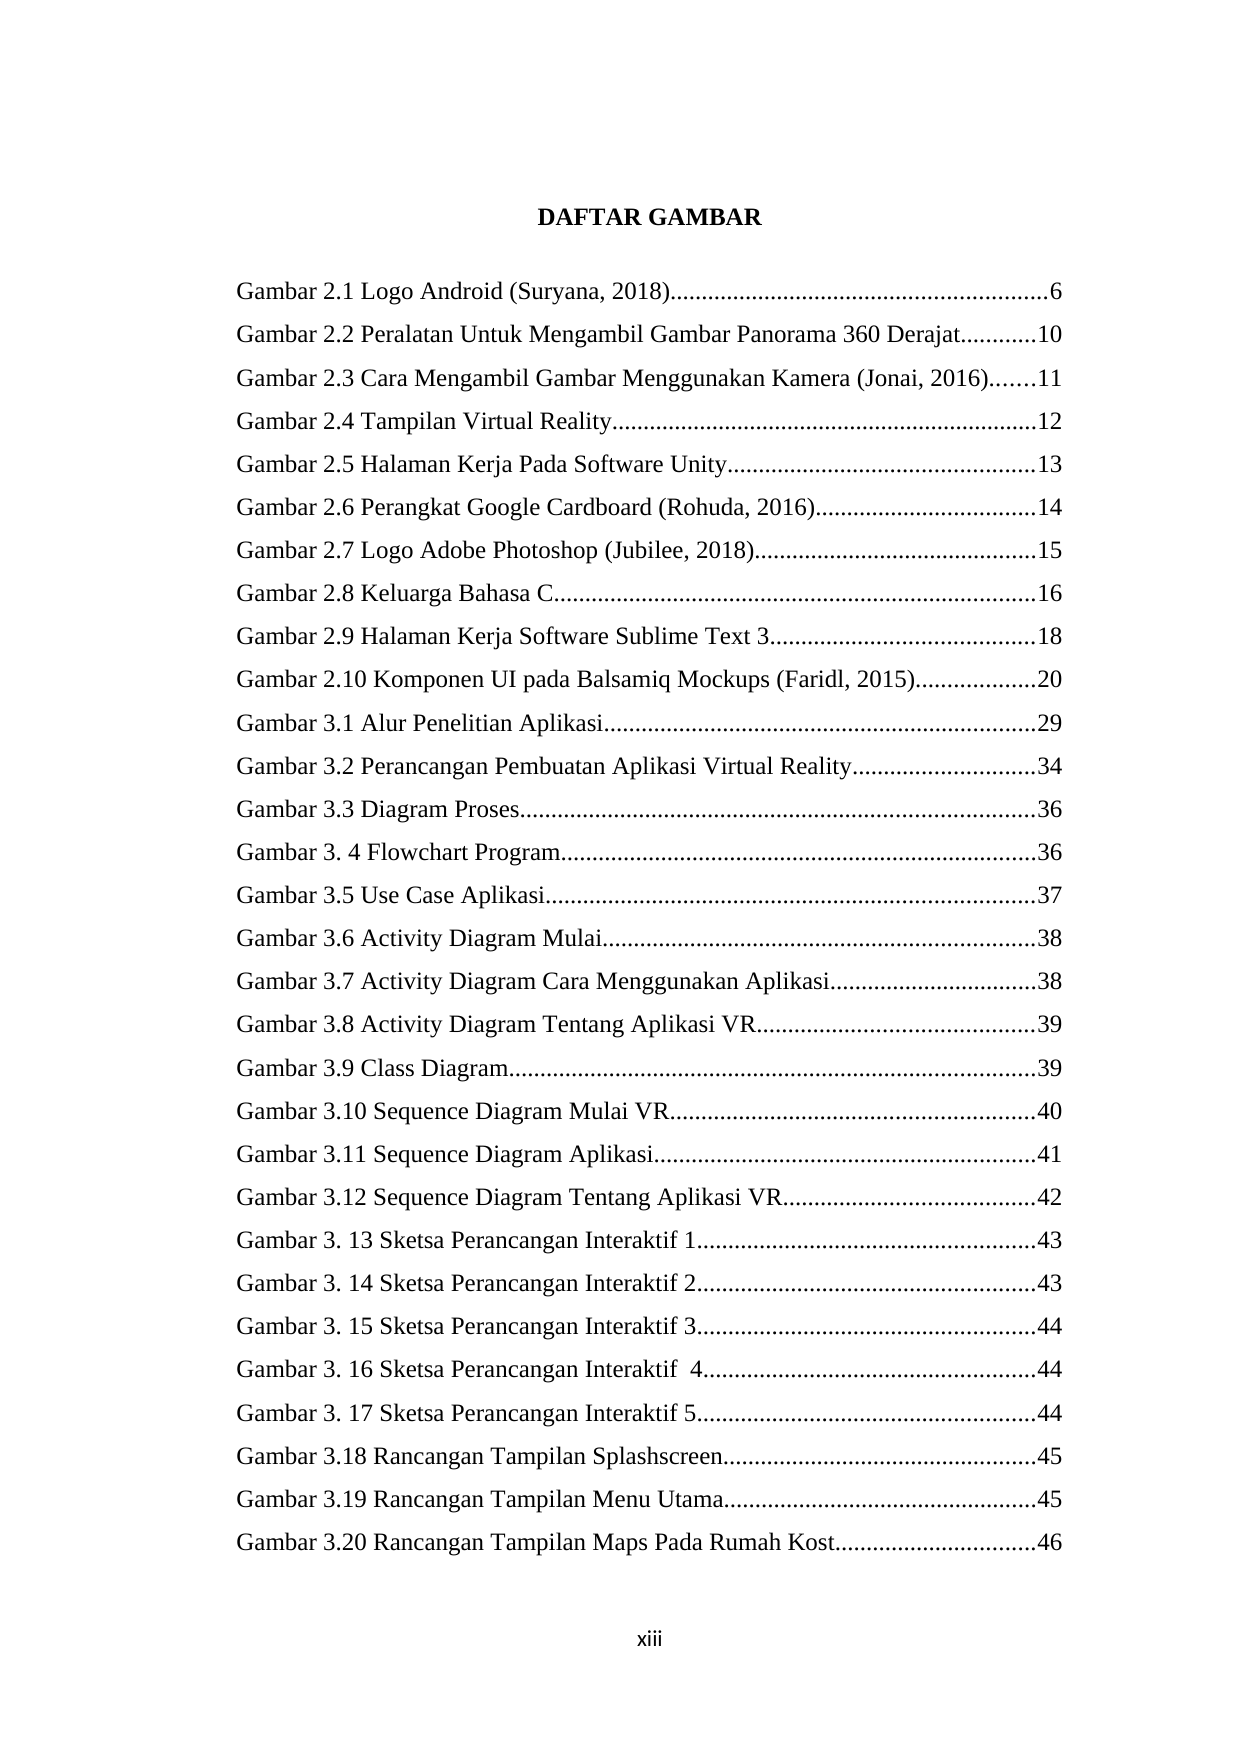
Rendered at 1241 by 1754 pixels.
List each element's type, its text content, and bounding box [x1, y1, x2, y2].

text Gambar 2.3 Cara Mengambil Gambar Menggunakan Kamera (Jonai, 2016). 11 [236, 363, 1063, 391]
text Gambar 3.7 Activity Diagram Cara Menggunakan Aplikasi 38 [236, 966, 1063, 995]
text Gambar 3.12 Sequence Diagram Tentang Aplikasi VR 42 [236, 1182, 1063, 1211]
text Gambar 2.4 Tampilan Virtual Reality 12 [236, 406, 1063, 434]
subtitle DAFTAR GAMBAR [236, 202, 1063, 231]
text Gambar 2.8 Keluarga Bahasa C 16 [236, 578, 1063, 607]
text Gambar 3. 15 Sketsa Perancangan Interaktif 3 44 [236, 1311, 1063, 1340]
text Gambar 2.9 Halaman Kerja Software Sublime Text 3 18 [236, 621, 1063, 650]
text Gambar 2.5 Halaman Kerja Pada Software Unity 13 [236, 449, 1063, 478]
text Gambar 2.2 Peralatan Untuk Mengambil Gambar Panorama 360 Derajat 10 [236, 319, 1063, 348]
text Gambar 3. 4 Flowchart Program 36 [236, 837, 1063, 866]
text Gambar 2.6 Perangkat Google Cardboard (Rohuda, 2016) 14 [236, 492, 1063, 521]
text Gambar 3.19 Rancangan Tampilan Menu Utama 45 [236, 1484, 1063, 1513]
text Gambar 3.20 Rancangan Tampilan Maps Pada Rumah Kost 46 [236, 1527, 1063, 1556]
text Gambar 3.6 Activity Diagram Mulai 38 [236, 923, 1063, 952]
text Gambar 2.7 Logo Adobe Photoshop (Jubilee, 2018) 15 [236, 535, 1063, 564]
text Gambar 3.9 Class Diagram 39 [236, 1053, 1063, 1081]
text Gambar 3. 16 Sketsa Perancangan Interaktif 4 44 [236, 1354, 1063, 1383]
text Gambar 3. 17 Sketsa Perancangan Interaktif 5 44 [236, 1398, 1063, 1426]
text Gambar 3.10 Sequence Diagram Mulai VR 40 [236, 1096, 1063, 1124]
text Gambar 3.11 Sequence Diagram Aplikasi 41 [236, 1139, 1063, 1168]
text Gambar 3. 14 Sketsa Perancangan Interaktif 2 43 [236, 1268, 1063, 1297]
text Gambar 2.10 Komponen UI pada Balsamiq Mockups (Faridl, 2015). 20 [236, 664, 1063, 693]
text Gambar 3.5 Use Case Aplikasi 37 [236, 880, 1063, 909]
text Gambar 3.1 Alur Penelitian Aplikasi 29 [236, 708, 1063, 736]
text Gambar 3.2 Perancangan Pembuatan Aplikasi Virtual Reality 34 [236, 751, 1063, 779]
text Gambar 3.18 Rancangan Tampilan Splashscreen 45 [236, 1441, 1063, 1469]
text Gambar 3.3 Diagram Proses 36 [236, 794, 1063, 823]
text Gambar 3.8 Activity Diagram Tentang Aplikasi VR 39 [236, 1009, 1063, 1038]
text Gambar 3. 13 Sketsa Perancangan Interaktif 1 43 [236, 1225, 1063, 1254]
text Gambar 2.1 Logo Android (Suryana, 2018) 6 [236, 276, 1063, 305]
